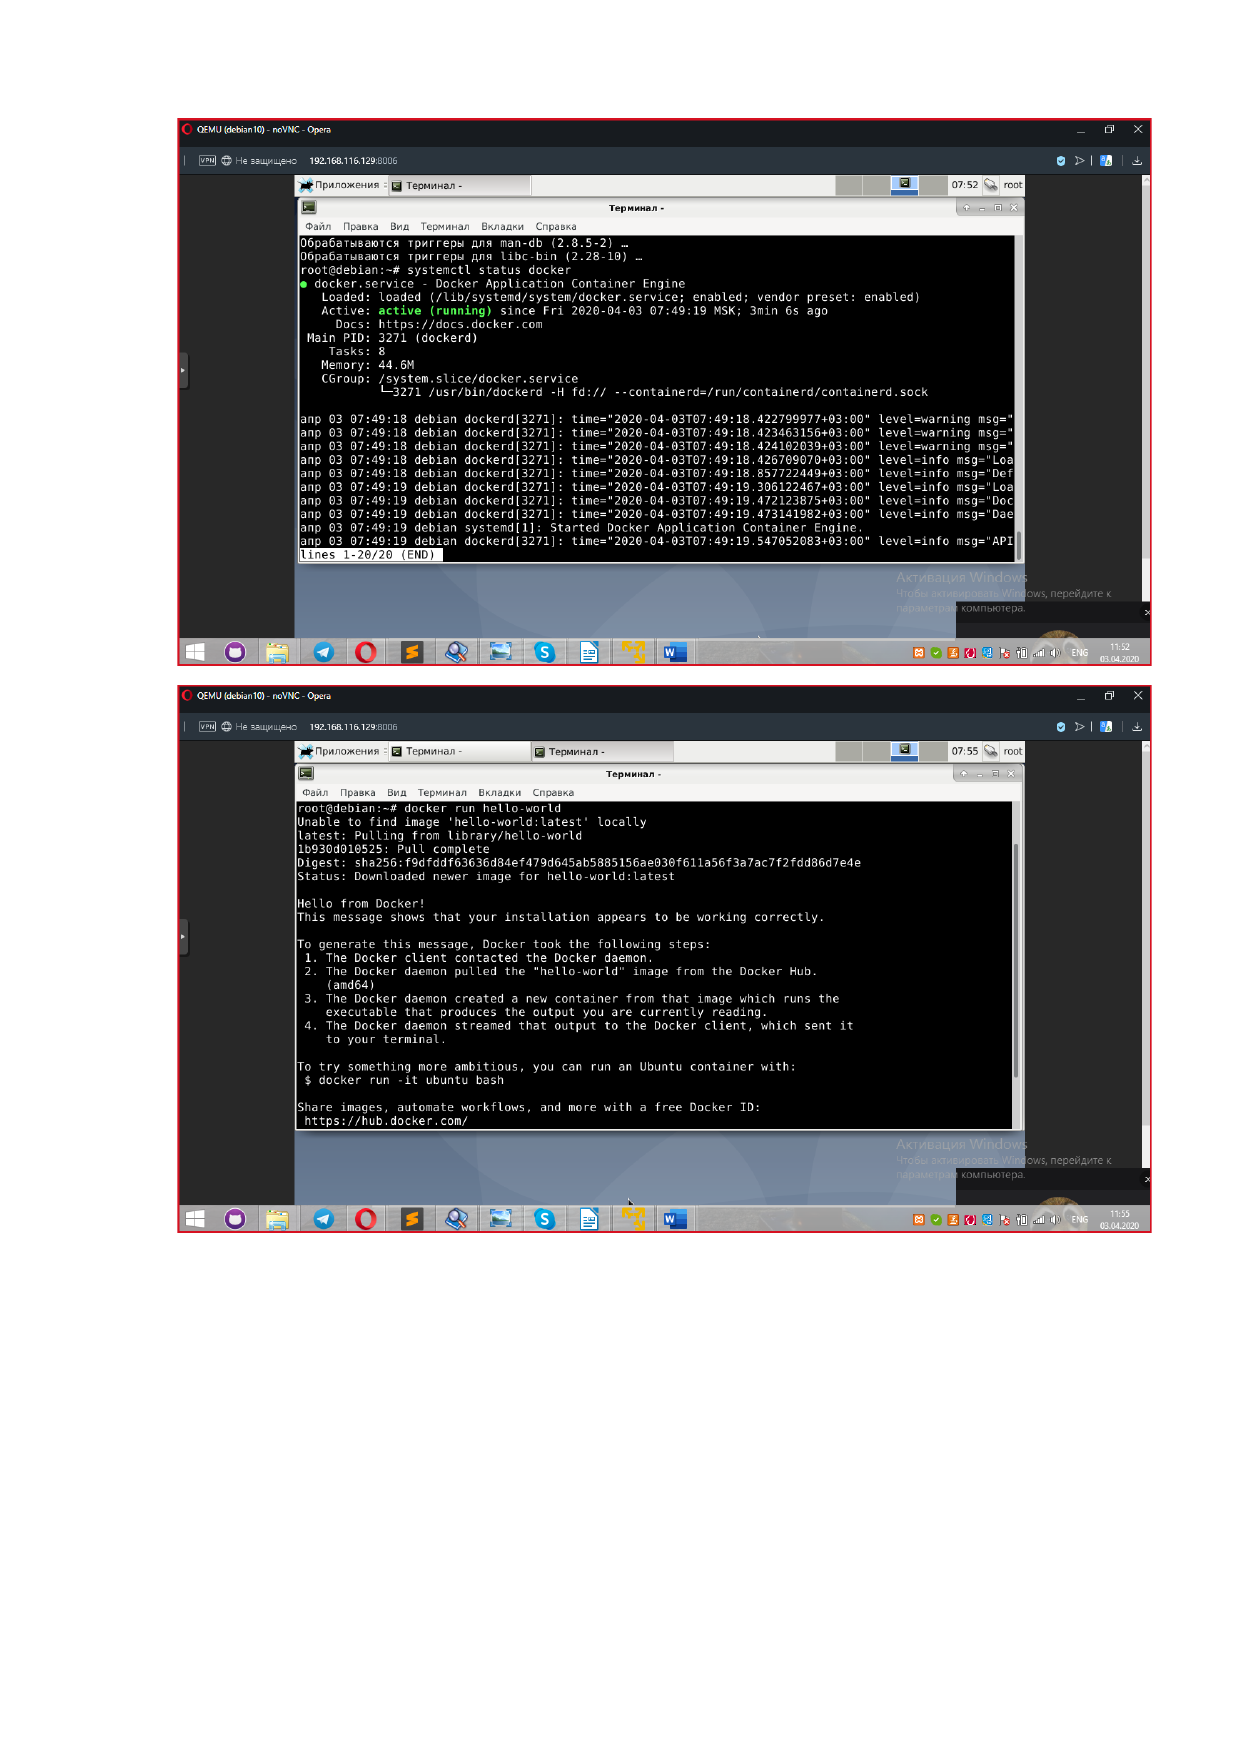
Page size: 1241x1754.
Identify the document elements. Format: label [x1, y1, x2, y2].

picture [177, 118, 1152, 666]
picture [177, 685, 1152, 1233]
